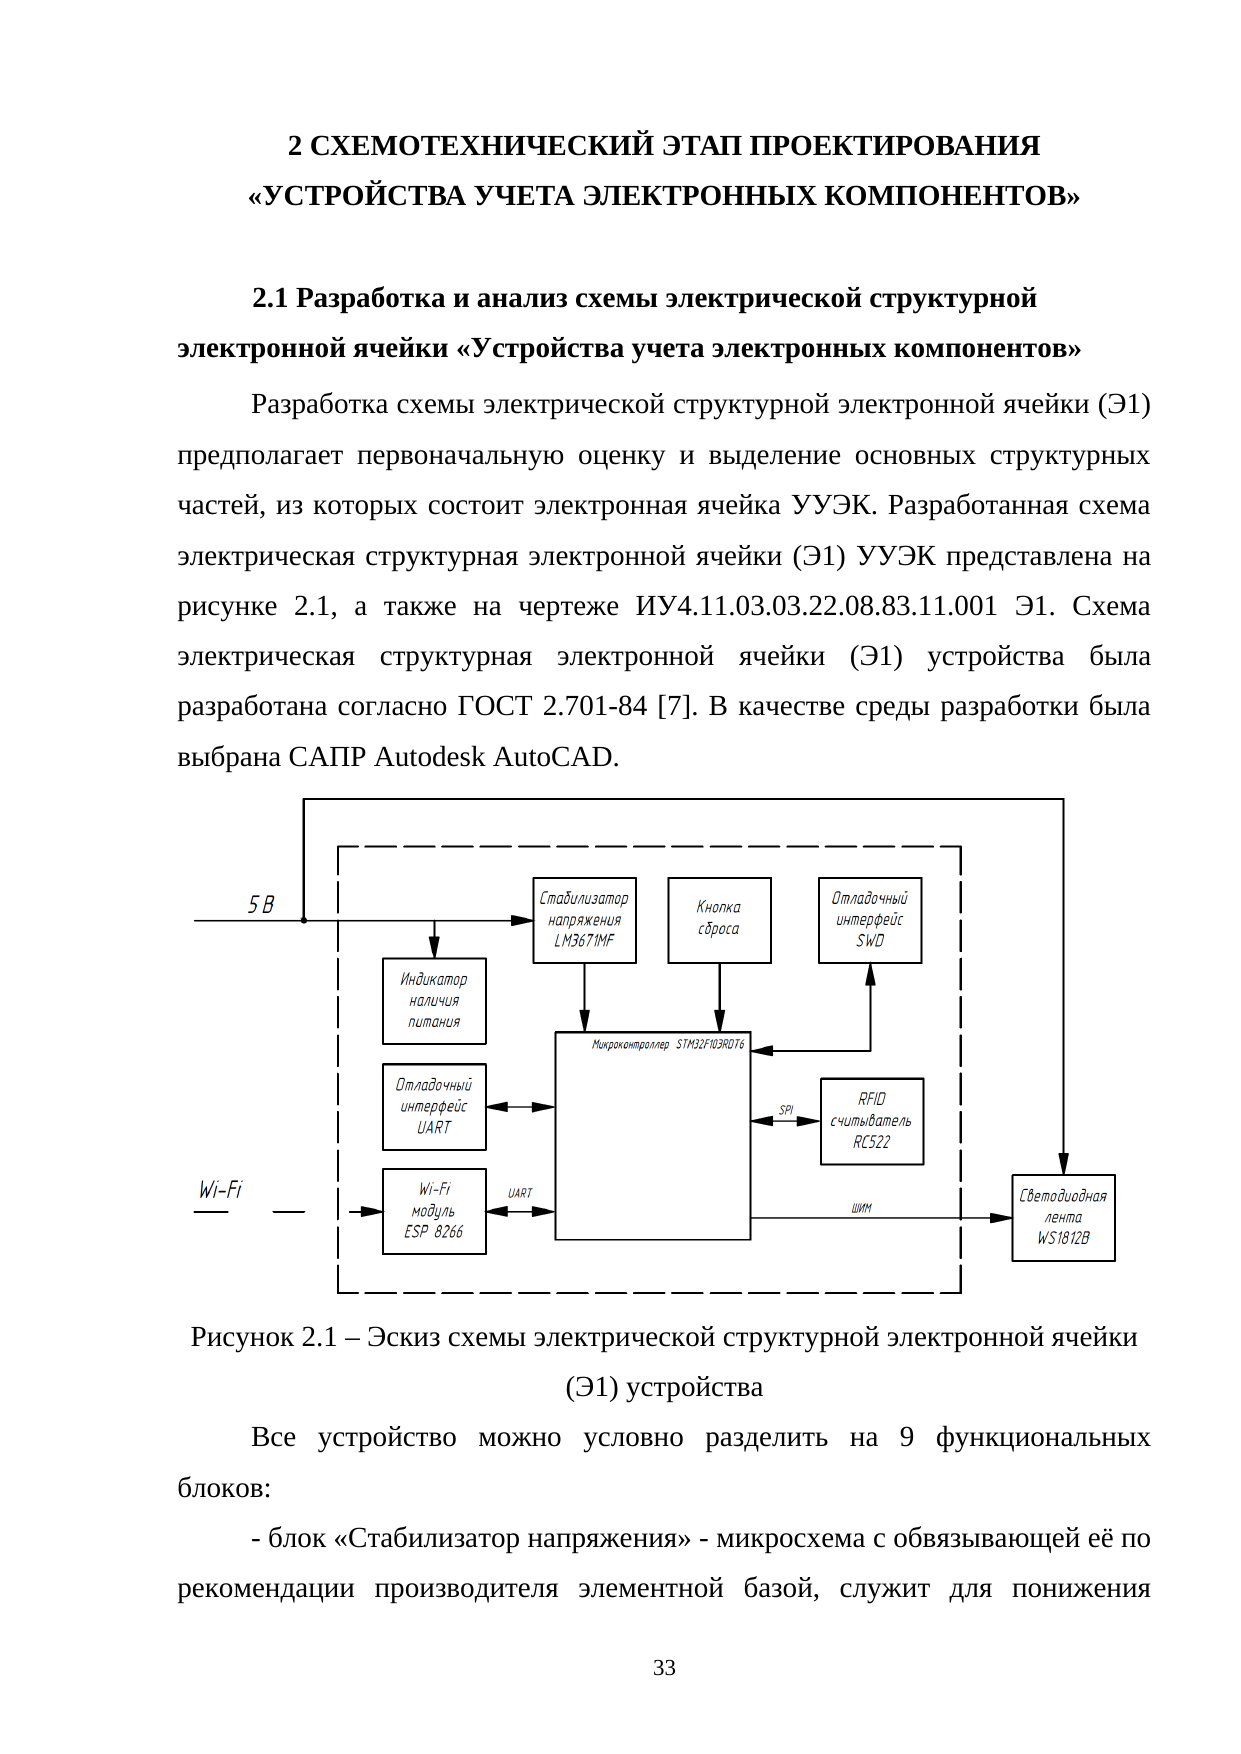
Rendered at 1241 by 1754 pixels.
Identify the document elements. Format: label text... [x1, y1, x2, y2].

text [177, 1520, 1152, 1604]
text Все устройство можно условно разделить на 9 функциональных блоков: [177, 1419, 1152, 1503]
text Разработка схемы электрической структурной электронной ячейки (Э1) предполагает первоначальную оценку и выделение основных структурных частей, из которых состоит электронная ячейка УУЭК. Разработанная схема электрическая структурная электронной ячейки (Э1) УУЭК представлена на рисунке 2.1, а также на чертеже ИУ4.11.03.03.22.08.83.11.001 Э1. Схема электрическая структурная электронной ячейки (Э1) устройства была разработана согласно ГОСТ 2.701-84 [7]. В качестве среды разработки была выбрана САПР Autodesk AutoCAD. [177, 387, 1152, 772]
subtitle 2.1 Разработка и анализ схемы электрической структурной электронной ячейки «Устройства учета электронных компонентов» [177, 280, 1152, 364]
picture [177, 789, 1152, 1306]
subtitle 2 СХЕМОТЕХНИЧЕСКИЙ ЭТАП ПРОЕКТИРОВАНИЯ «УСТРОЙСТВА УЧЕТА ЭЛЕКТРОННЫХ КОМПОНЕНТОВ» [177, 128, 1152, 212]
text Рисунок 2.1 – Эскиз схемы электрической структурной электронной ячейки (Э1) устройства [177, 1319, 1152, 1403]
